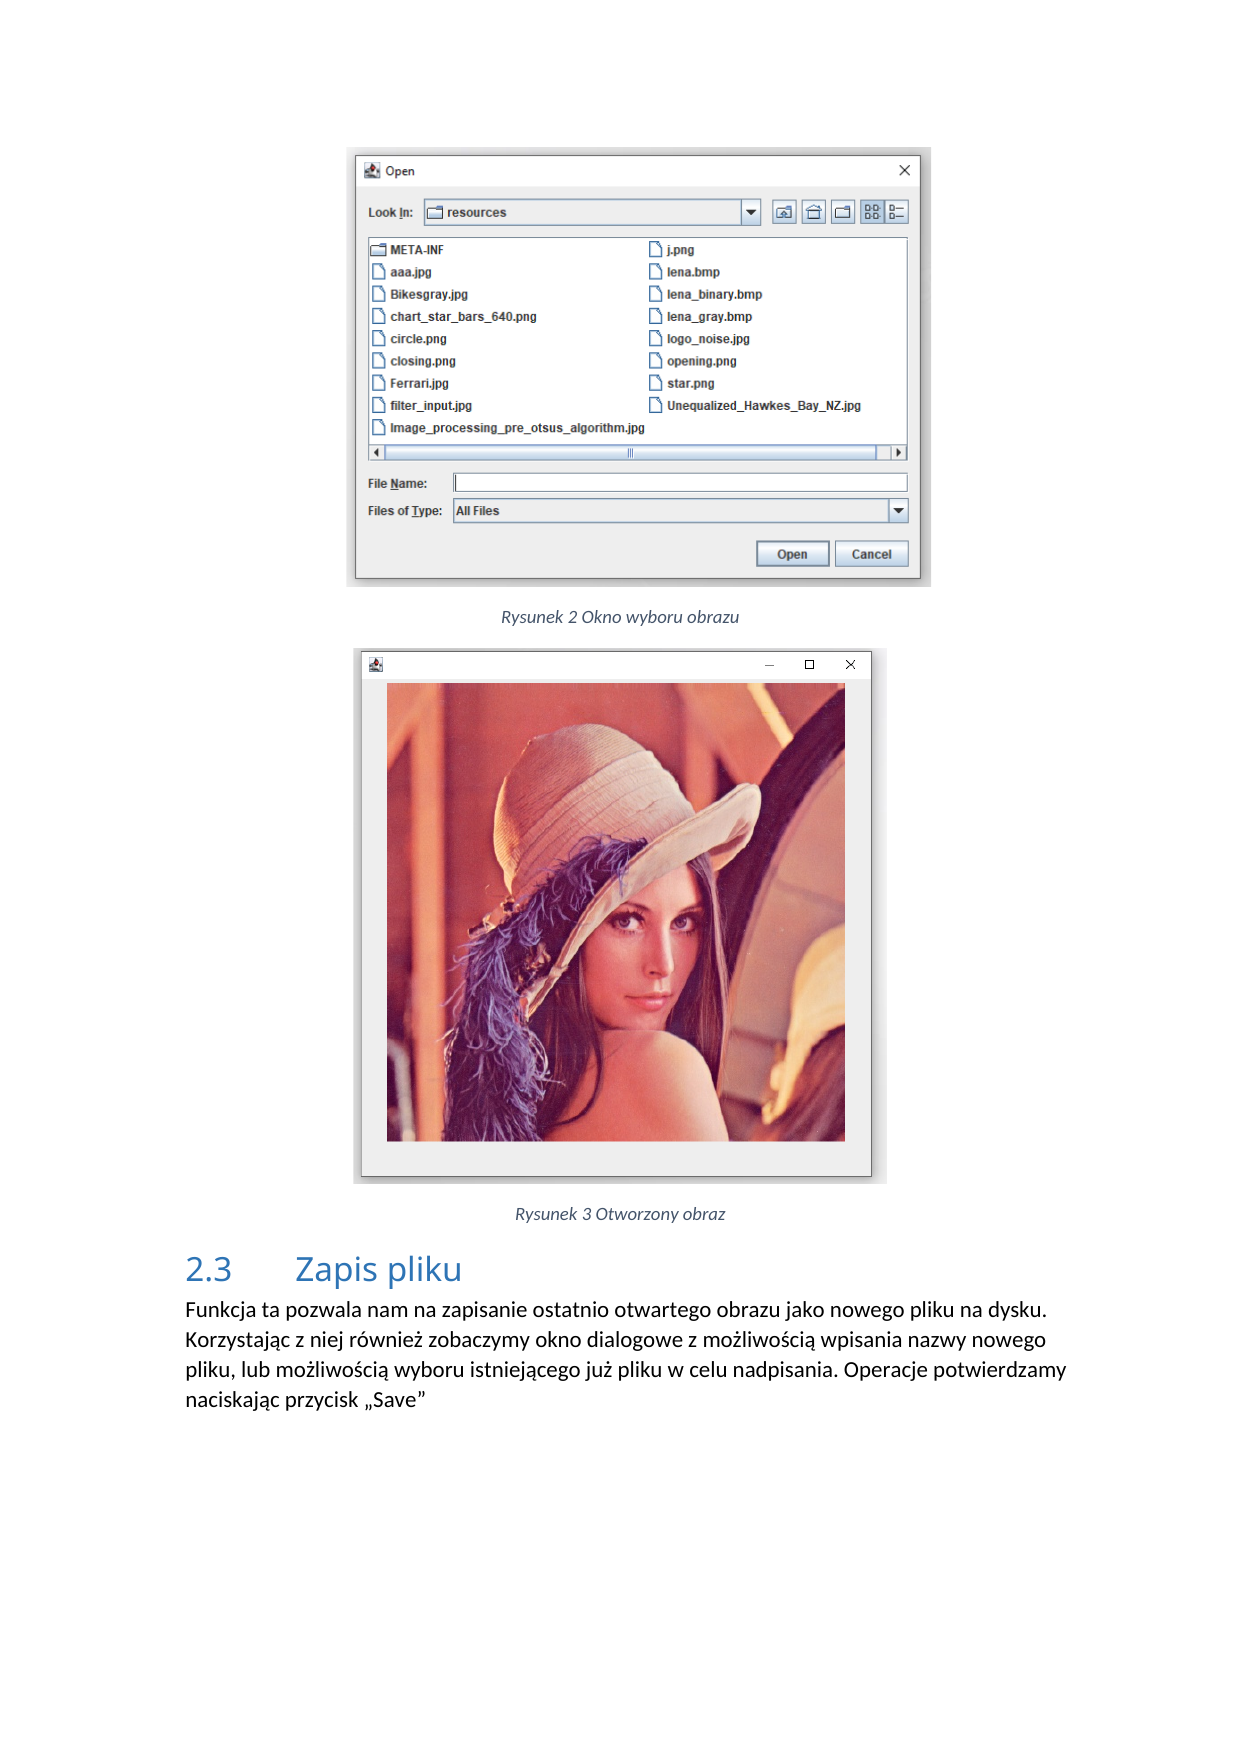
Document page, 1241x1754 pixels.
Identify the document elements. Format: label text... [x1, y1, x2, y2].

picture [353, 648, 887, 1184]
picture [346, 147, 932, 587]
subtitle Zapis pliku [185, 1246, 1093, 1291]
text Funkcja ta pozwala nam na zapisanie ostatnio otwartego obrazu jako nowego pliku na dysku. Korzystając z niej również zobaczymy okno dialogowe z możliwością wpisania nazwy nowego pliku, lub możliwością wyboru istniejącego już pliku w celu nadpisania. Operacje potwierdzamy naciskając przycisk „Save” [185, 1295, 1093, 1413]
